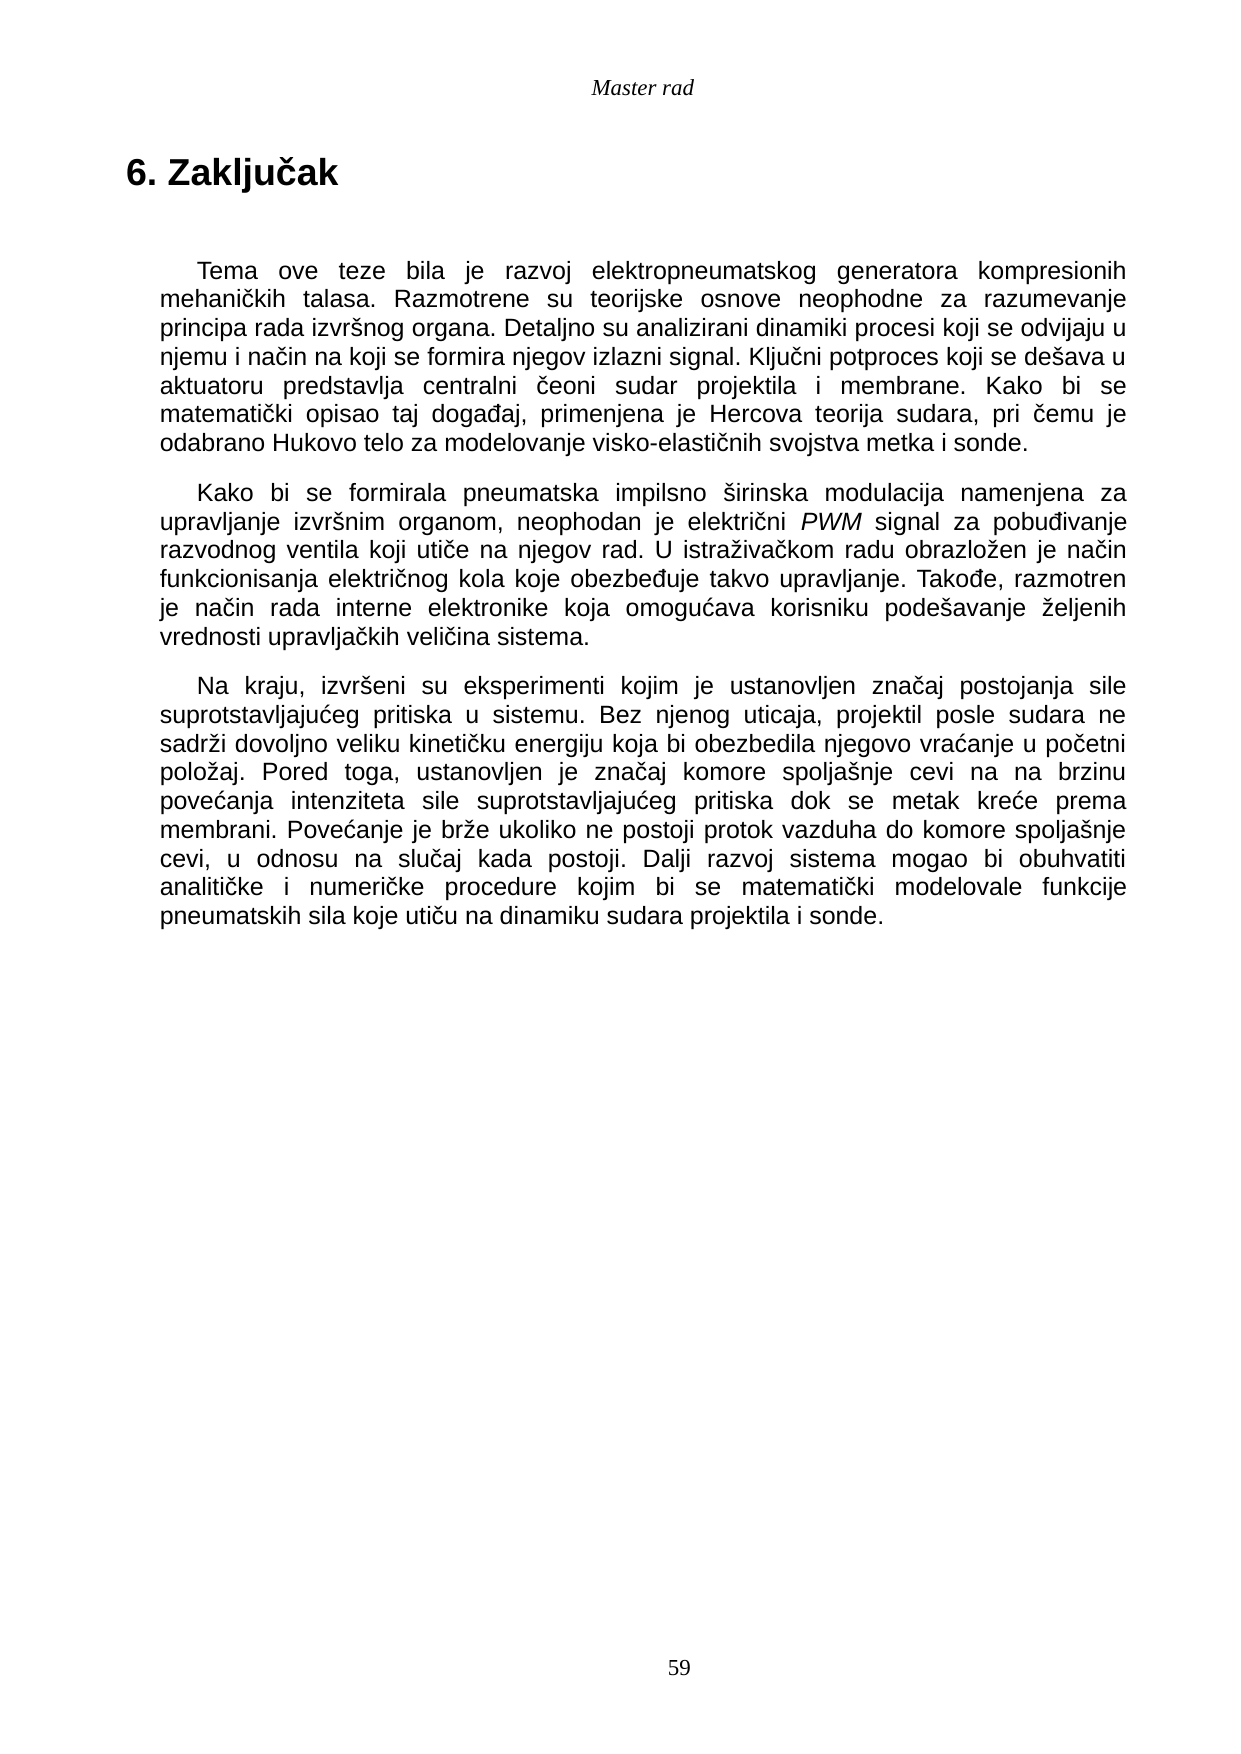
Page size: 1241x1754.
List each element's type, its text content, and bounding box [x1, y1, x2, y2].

text Tema ove teze bila je razvoj elektropneumatskog generatora kompresionih mehaničkih talasa. Razmotrene su teorijske osnove neophodne za razumevanje principa rada izvršnog organa. Detaljno su analizirani dinamiki procesi koji se odvijaju u njemu i način na koji se formira njegov izlazni signal. Ključni potproces koji se dešava u aktuatoru predstavlja centralni čeoni sudar projektila i membrane. Kako bi se matematički opisao taj događaj, primenjena je Hercova teorija sudara, pri čemu je odabrano Hukovo telo za modelovanje visko-elastičnih svojstva metka i sonde. [159, 256, 1128, 457]
subtitle Zaključak [89, 150, 1128, 193]
text Kako bi se formirala pneumatska impilsno širinska modulacija namenjena za upravljanje izvršnim organom, neophodan je električni PWM signal za pobuđivanje razvodnog ventila koji utiče na njegov rad. U istraživačkom radu obrazložen je način funkcionisanja električnog kola koje obezbeđuje takvo upravljanje. Takođe, razmotren je način rada interne elektronike koja omogućava korisniku podešavanje željenih vrednosti upravljačkih veličina sistema. [159, 478, 1128, 650]
text Na kraju, izvršeni su eksperimenti kojim je ustanovljen značaj postojanja sile suprotstavljajućeg pritiska u sistemu. Bez njenog uticaja, projektil posle sudara ne sadrži dovoljno veliku kinetičku energiju koja bi obezbedila njegovo vraćanje u početni položaj. Pored toga, ustanovljen je značaj komore spoljašnje cevi na na brzinu povećanja intenziteta sile suprotstavljajućeg pritiska dok se metak kreće prema membrani. Povećanje je brže ukoliko ne postoji protok vazduha do komore spoljašnje cevi, u odnosu na slučaj kada postoji. Dalji razvoj sistema mogao bi obuhvatiti analitičke i numeričke procedure kojim bi se matematički modelovale funkcije pneumatskih sila koje utiču na dinamiku sudara projektila i sonde. [159, 671, 1128, 930]
